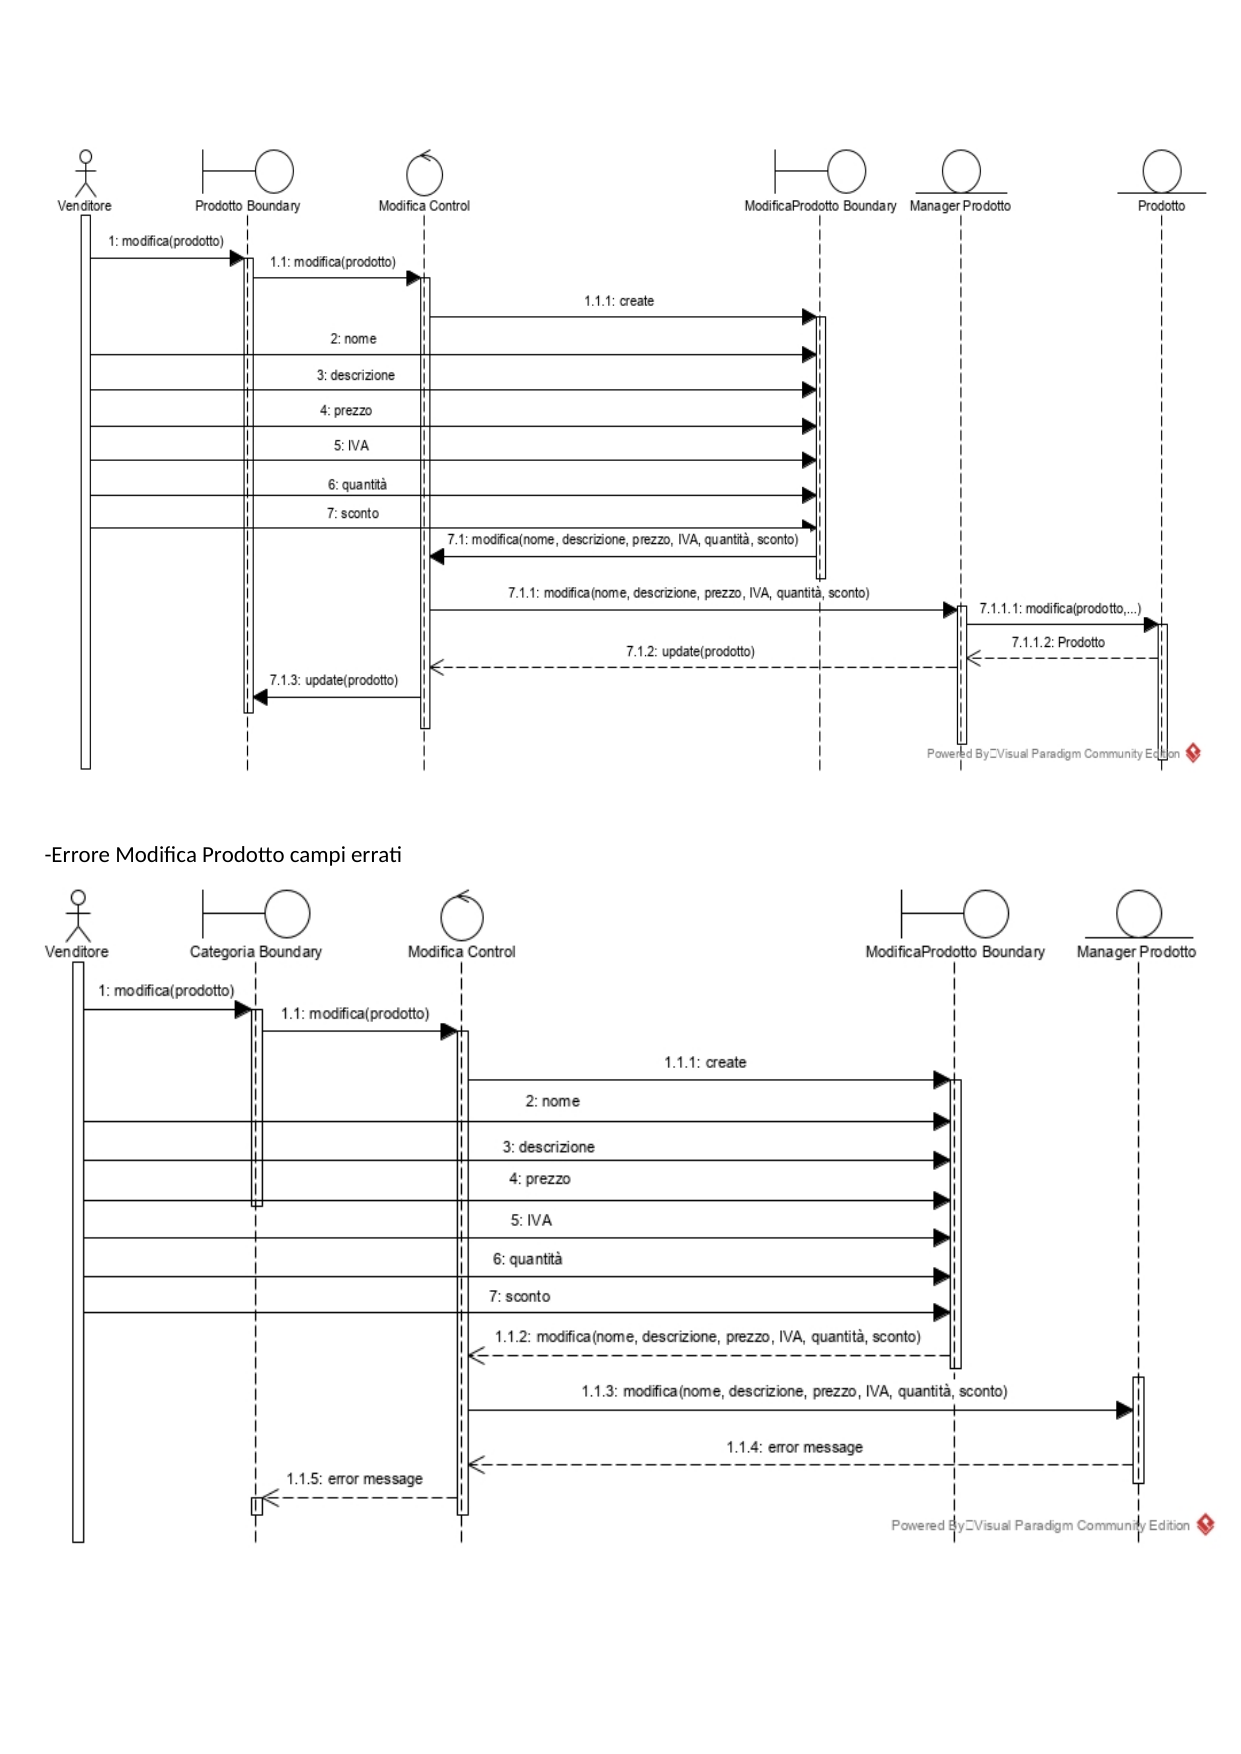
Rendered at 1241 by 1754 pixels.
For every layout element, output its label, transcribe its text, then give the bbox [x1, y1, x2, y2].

text -Errore Modifica Prodotto campi errati [44, 841, 1122, 869]
picture [29, 887, 1222, 1549]
picture [44, 147, 1207, 775]
